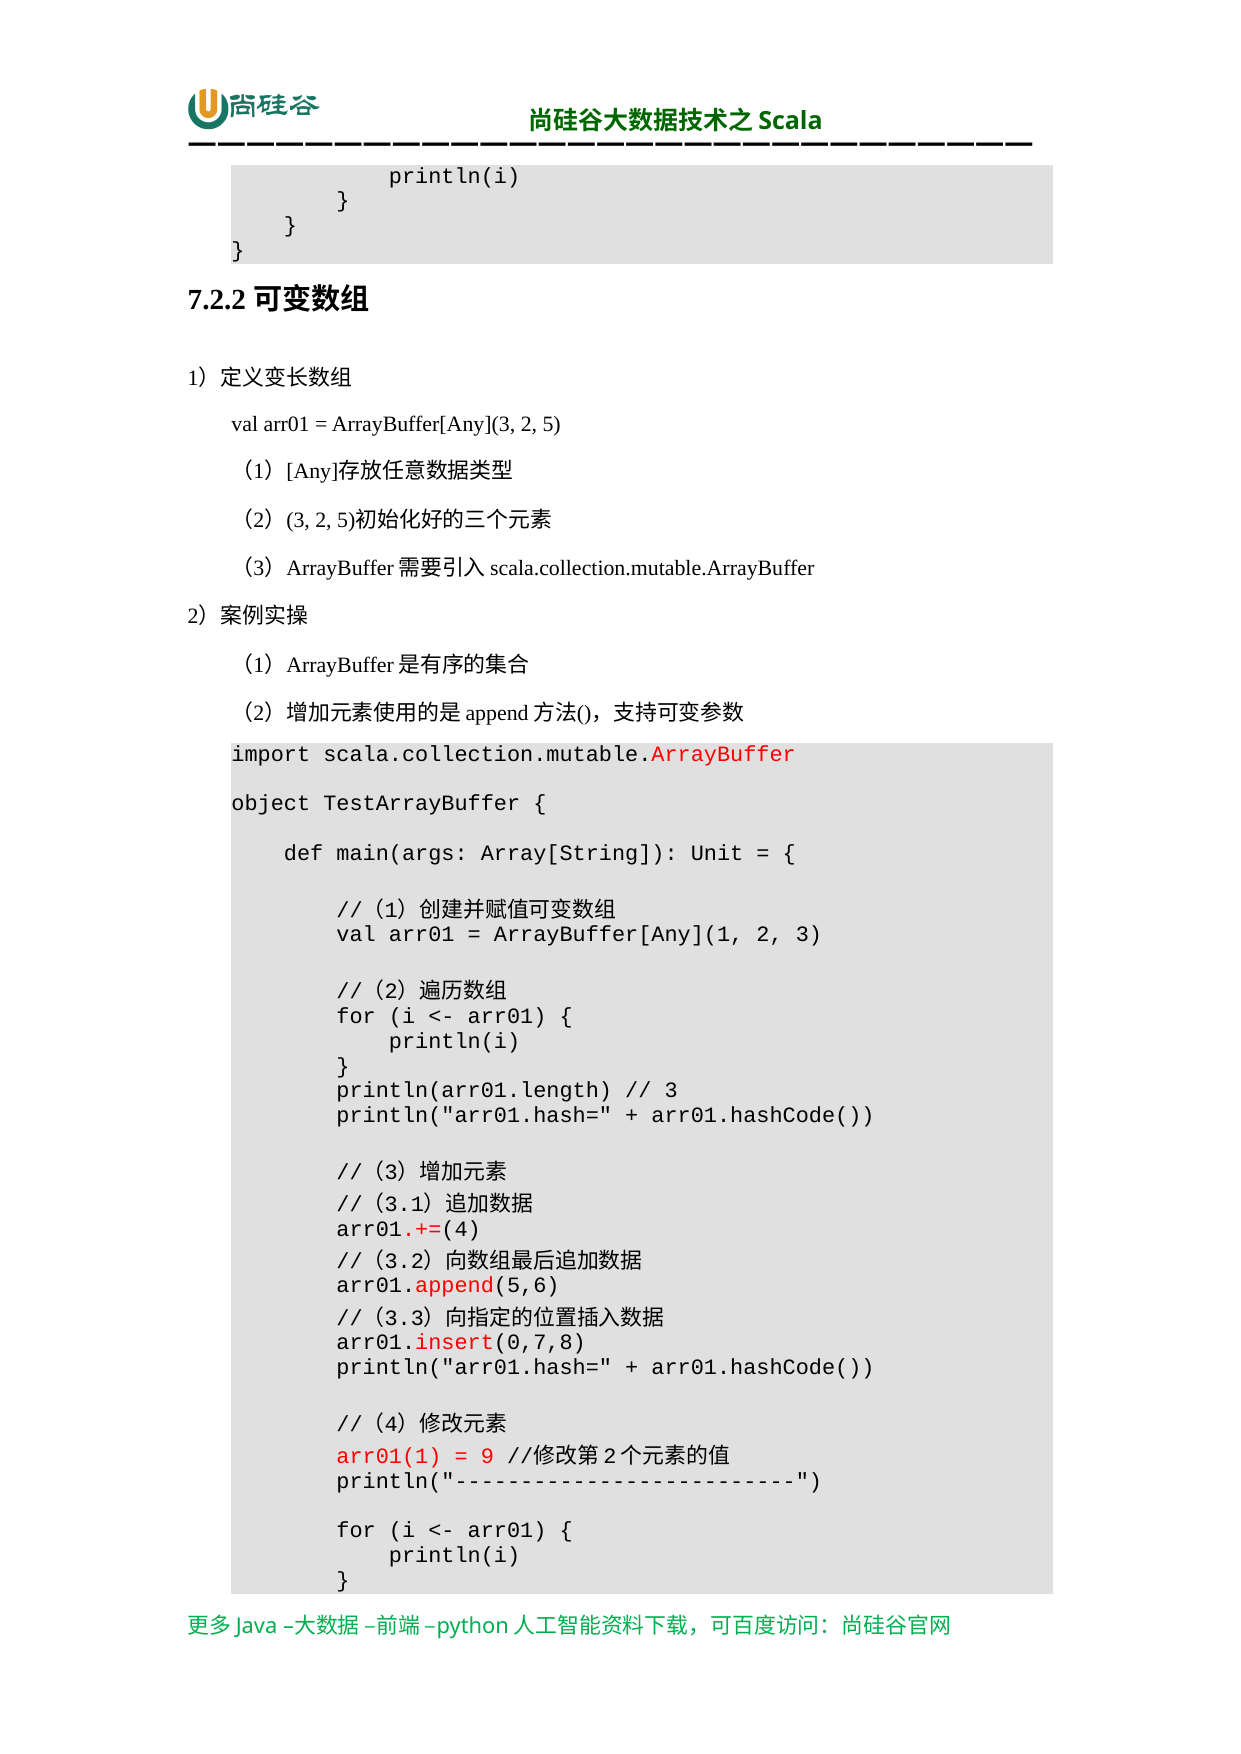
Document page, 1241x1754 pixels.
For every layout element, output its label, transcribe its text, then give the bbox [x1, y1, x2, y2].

text } [231, 190, 1053, 214]
text println("arr01.hash=" + arr01.hashCode()) [231, 1356, 1053, 1381]
text println(i) [231, 1544, 1053, 1569]
text 2）案例实操 [187, 598, 1053, 630]
text } [231, 214, 1053, 239]
text arr01.append(5,6) [231, 1275, 1053, 1299]
text for (i <- arr01) { [231, 1519, 1053, 1544]
text object TestArrayBuffer { [231, 792, 1053, 817]
text for (i <- arr01) { [231, 1005, 1053, 1030]
text arr01.insert(0,7,8) [231, 1331, 1053, 1356]
text （1）ArrayBuffer是有序的集合 [187, 646, 1053, 679]
text } [231, 1055, 1053, 1079]
text //（3.2）向数组最后追加数据 [231, 1243, 1053, 1275]
text 1）定义变长数组 [187, 359, 1053, 392]
text //（3）增加元素 [231, 1154, 1053, 1186]
text //（3.1）追加数据 [231, 1186, 1053, 1218]
text } [231, 1569, 1053, 1594]
text //（4）修改元素 [231, 1406, 1053, 1438]
picture [187, 88, 321, 130]
text def main(args: Array[String]): Unit = { [231, 842, 1053, 867]
text import scala.collection.mutable.ArrayBuffer [231, 743, 1053, 768]
text println(i) [231, 165, 1053, 190]
text arr01(1) = 9 //修改第2个元素的值 [231, 1438, 1053, 1470]
text val arr01 = ArrayBuffer[Any](1, 2, 3) [231, 924, 1053, 948]
text println("arr01.hash=" + arr01.hashCode()) [231, 1104, 1053, 1129]
text （1）[Any]存放任意数据类型 [187, 453, 1053, 485]
text println("--------------------------") [231, 1470, 1053, 1494]
text （2）(3, 2, 5)初始化好的三个元素 [187, 501, 1053, 534]
text val arr01 = ArrayBuffer[Any](3, 2, 5) [187, 408, 1053, 440]
text //（2）遍历数组 [231, 973, 1053, 1005]
text （2）增加元素使用的是append方法()，支持可变参数 [187, 694, 1053, 727]
text //（1）创建并赋值可变数组 [231, 892, 1053, 924]
text （3）ArrayBuffer需要引入scala.collection.mutable.ArrayBuffer [187, 549, 1053, 582]
text arr01.+=(4) [231, 1218, 1053, 1243]
text //（3.3）向指定的位置插入数据 [231, 1299, 1053, 1331]
text println(arr01.length) // 3 [231, 1079, 1053, 1104]
subtitle 7.2.2 可变数组 [187, 264, 1053, 329]
text println(i) [231, 1030, 1053, 1055]
text } [231, 239, 1053, 264]
